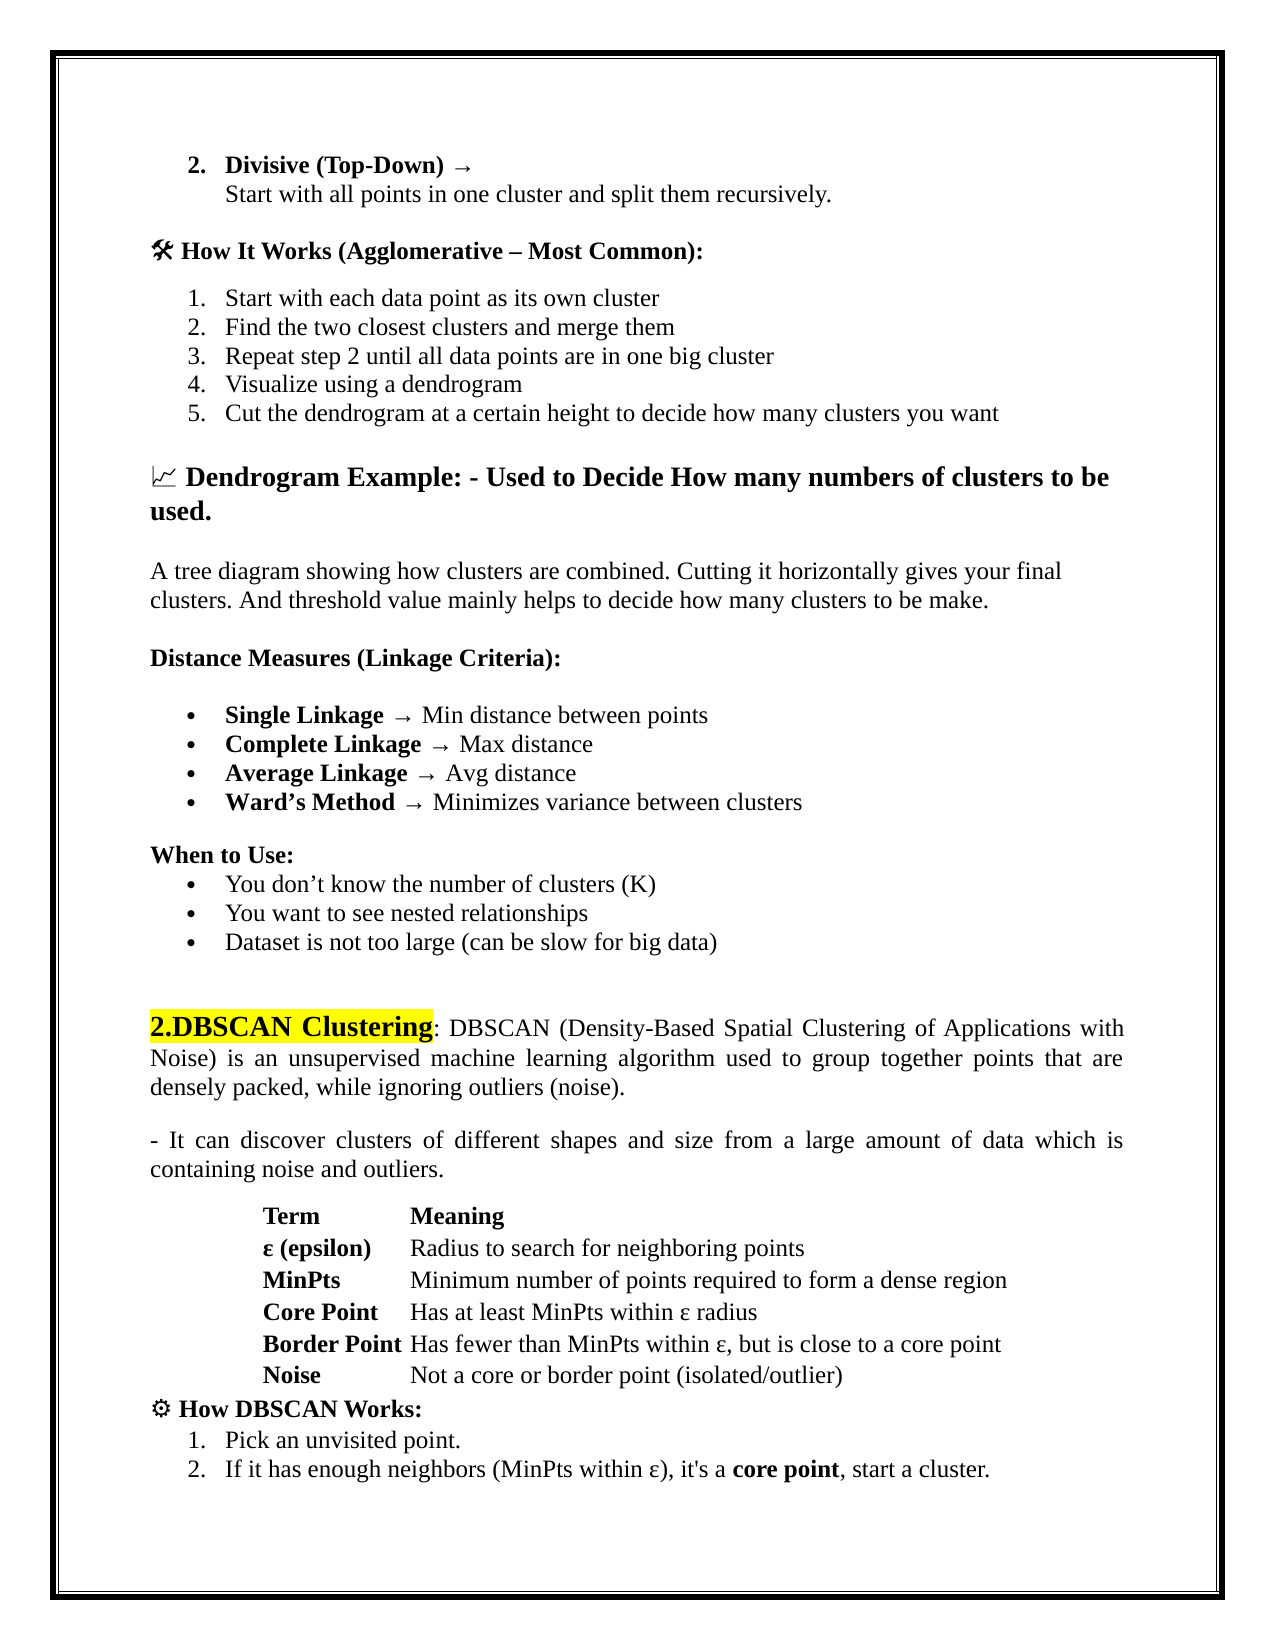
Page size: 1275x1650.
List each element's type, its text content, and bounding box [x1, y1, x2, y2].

list If it has enough neighbors (MinPts within ε), it's a core point, start a cluster. [187, 1454, 1125, 1482]
list You don’t know the number of clusters (K) [187, 869, 1125, 898]
table_cell Has fewer than MinPts within ε, but is close to a core point [408, 1327, 1014, 1359]
list Repeat step 2 until all data points are in one big cluster [187, 341, 1125, 369]
table_cell ε (epsilon) [261, 1231, 408, 1263]
text A tree diagram showing how clusters are combined. Cutting it horizontally gives your final clusters. And threshold value mainly helps to decide how many clusters to be make. [150, 556, 1125, 613]
list Single Linkage → Min distance between points [187, 701, 1125, 729]
list Visualize using a dendrogram [187, 369, 1125, 398]
text - It can discover clusters of different shapes and size from a large amount of data which is containing noise and outliers. [150, 1125, 1125, 1183]
text 🛠️ How It Works (Agglomerative – Most Common): [150, 232, 1125, 267]
table_header Term [261, 1200, 408, 1231]
list Pick an unvisited point. [187, 1425, 1125, 1454]
list Cut the dendrogram at a certain height to decide how many clusters you want [187, 398, 1125, 427]
list Start with each data point as its own cluster [187, 283, 1125, 312]
text Distance Measures (Linkage Criteria): [150, 643, 1125, 671]
table_cell Not a core or border point (isolated/outlier) [408, 1359, 1014, 1391]
list You want to see nested relationships [187, 898, 1125, 927]
table_cell Core Point [261, 1295, 408, 1327]
table_cell Noise [261, 1359, 408, 1391]
table_header Meaning [408, 1200, 1014, 1231]
table_cell Border Point [261, 1327, 408, 1359]
list Ward’s Method → Minimizes variance between clusters [187, 787, 1125, 816]
list Divisive (Top-Down) → Start with all points in one cluster and split them recursively. [187, 150, 1125, 207]
list Find the two closest clusters and merge them [187, 312, 1125, 341]
text ⚙️ How DBSCAN Works: [150, 1391, 1125, 1425]
table_cell Has at least MinPts within ε radius [408, 1295, 1014, 1327]
table_cell MinPts [261, 1263, 408, 1295]
list Average Linkage → Avg distance [187, 758, 1125, 787]
text 2.DBSCAN Clustering: DBSCAN (Density-Based Spatial Clustering of Applications with Noise) is an unsupervised machine learning algorithm used to group together points that are densely packed, while ignoring outliers (noise). [150, 1009, 1125, 1100]
list Complete Linkage → Max distance [187, 729, 1125, 758]
table_cell Radius to search for neighboring points [408, 1231, 1014, 1263]
text When to Use: [150, 841, 1125, 869]
list Dataset is not too large (can be slow for big data) [187, 927, 1125, 956]
text 📈 Dendrogram Example: - Used to Decide How many numbers of clusters to be used. [150, 456, 1125, 527]
table_cell Minimum number of points required to form a dense region [408, 1263, 1014, 1295]
